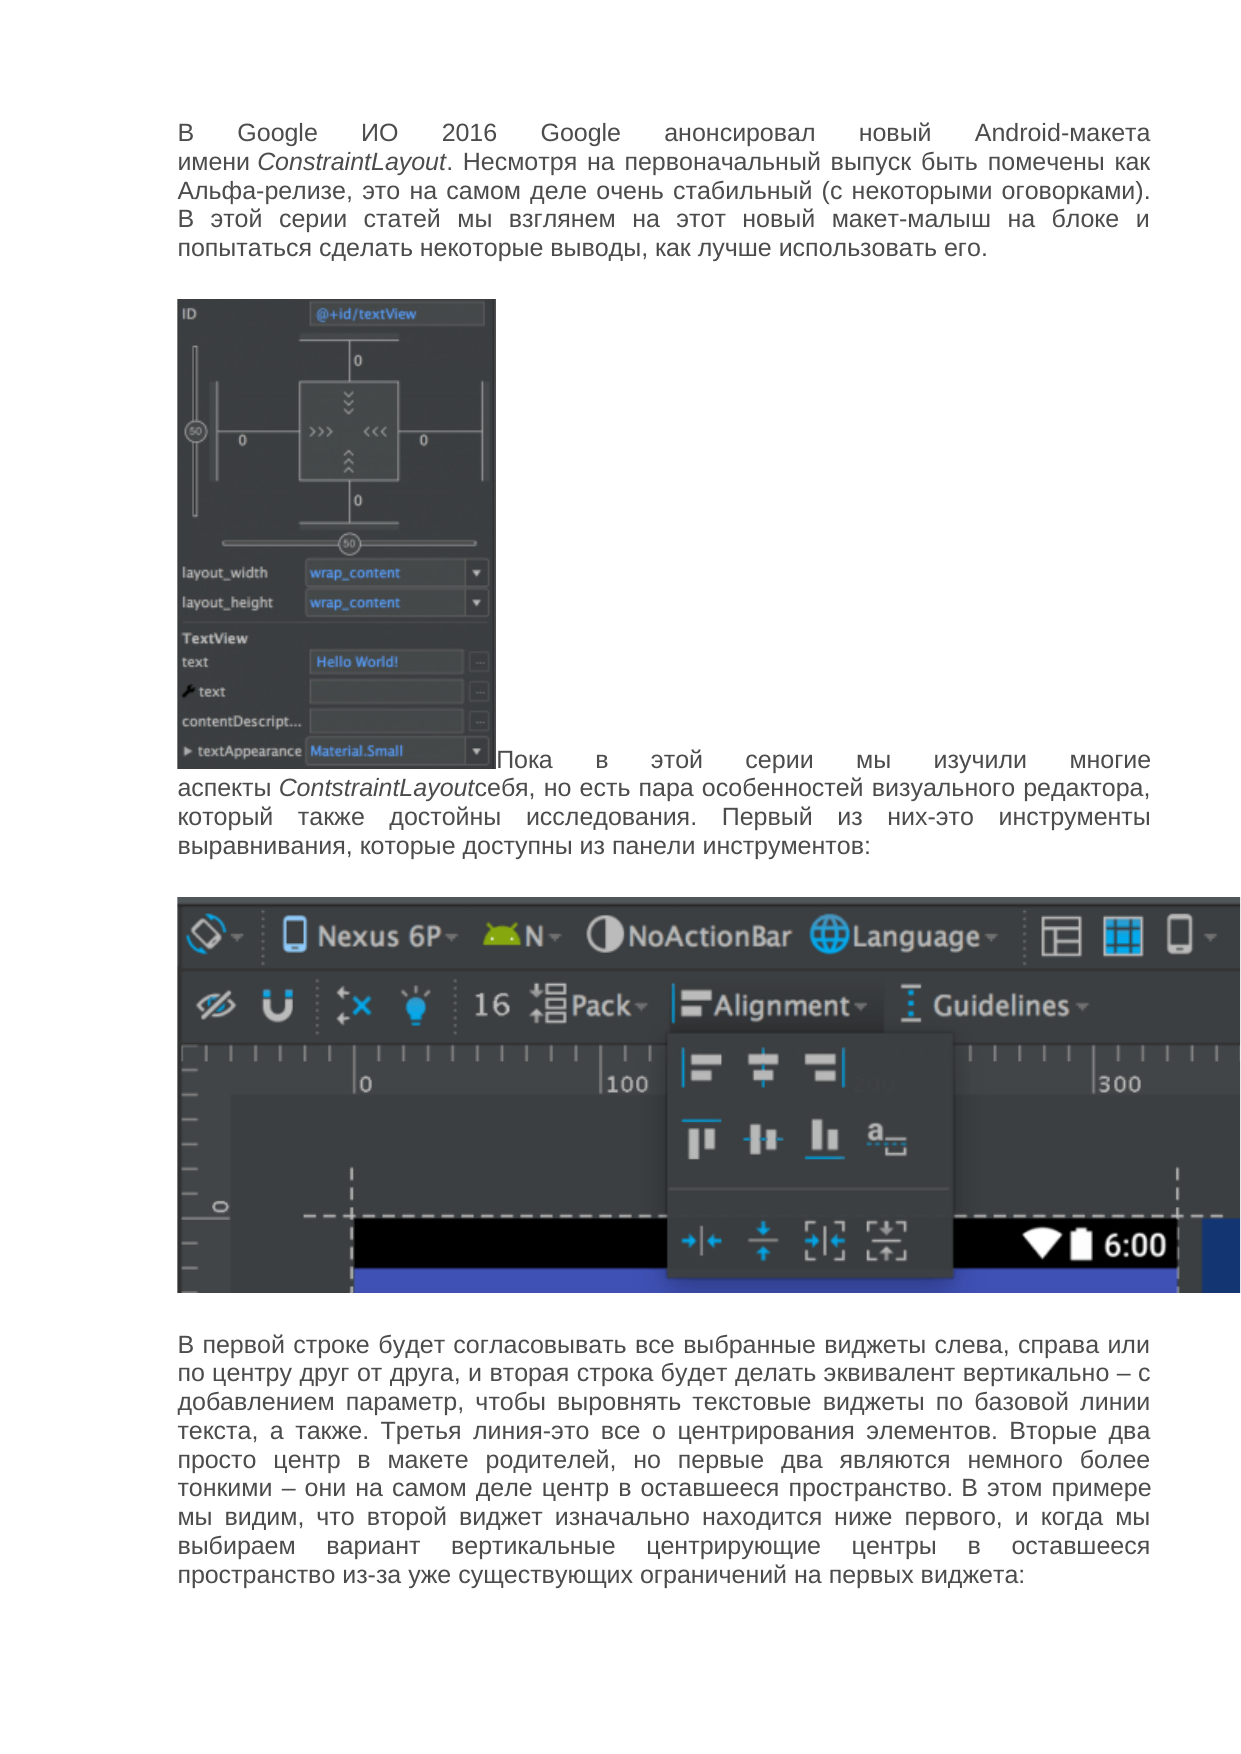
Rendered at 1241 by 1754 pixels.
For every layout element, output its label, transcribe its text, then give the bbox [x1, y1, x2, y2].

picture [177, 897, 1241, 1293]
text В первой строке будет согласовывать все выбранные виджеты слева, справа или по центру друг от друга, и вторая строка будет делать эквивалент вертикально – с добавлением параметр, чтобы выровнять текстовые виджеты по базовой линии текста, а также. Третья линия-это все о центрирования элементов. Вторые два просто центр в макете родителей, но первые два являются немного более тонкими – они на самом деле центр в оставшееся пространство. В этом примере мы видим, что второй виджет изначально находится ниже первого, и когда мы выбираем вариант вертикальные центрирующие центры в оставшееся пространство из-за уже существующих ограничений на первых виджета: [177, 1330, 1152, 1588]
text В Google ИО 2016 Google анонсировал новый Android-макета имени ConstraintLayout. Несмотря на первоначальный выпуск быть помечены как Альфа-релизе, это на самом деле очень стабильный (с некоторыми оговорками). В этой серии статей мы взглянем на этот новый макет-малыш на блоке и попытаться сделать некоторые выводы, как лучше использовать его. [177, 118, 1152, 262]
picture [177, 299, 496, 769]
